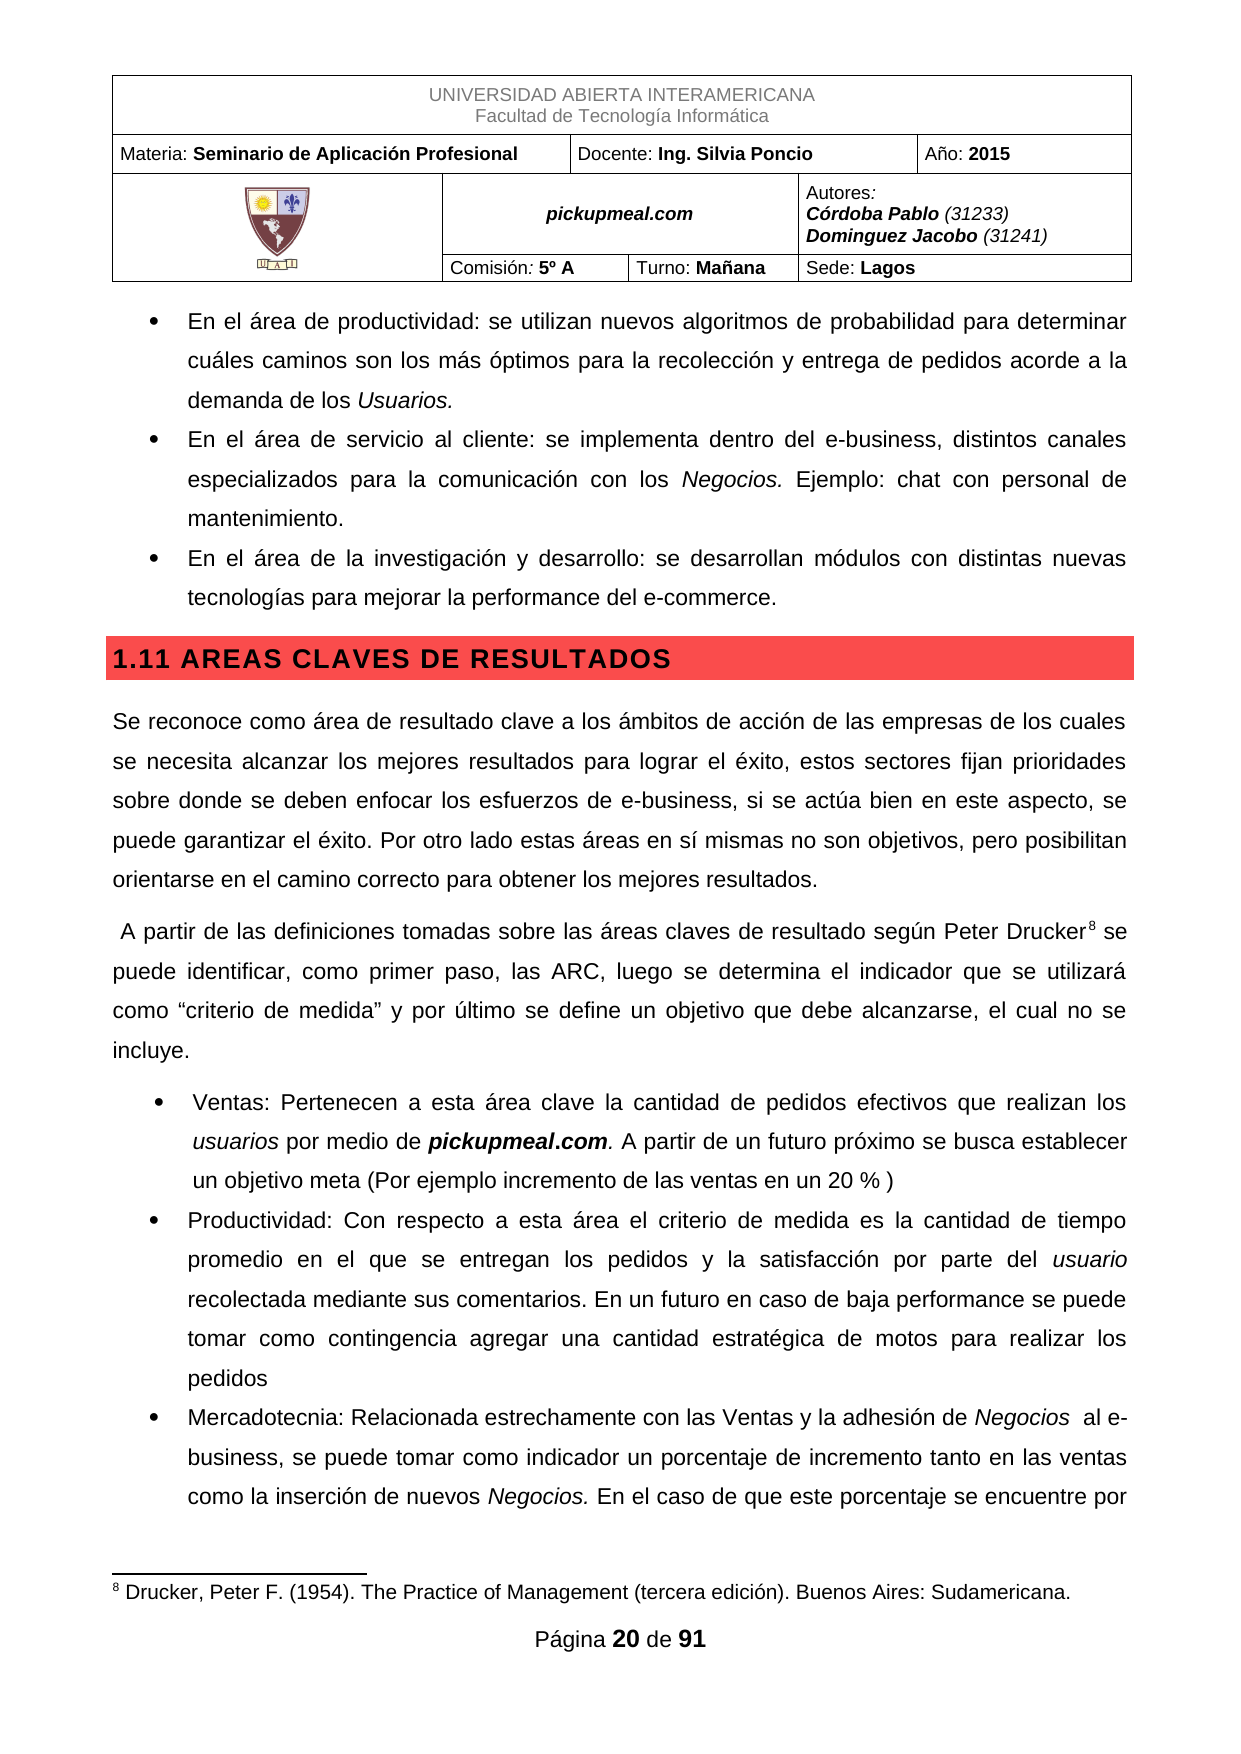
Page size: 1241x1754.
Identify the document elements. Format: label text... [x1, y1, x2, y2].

list Ventas: Pertenecen a esta área clave la cantidad de pedidos efectivos que realizan los usuarios por medio de pickupmeal.com. A partir de un futuro próximo se busca establecer un objetivo meta (Por ejemplo incremento de las ventas en un 20 % ) [155, 1088, 1128, 1194]
list Productividad: Con respecto a esta área el criterio de medida es la cantidad de tiempo promedio en el que se entregan los pedidos y la satisfacción por parte del usuario recolectada mediante sus comentarios. En un futuro en caso de baja performance se puede tomar como contingencia agregar una cantidad estratégica de motos para realizar los pedidos [150, 1207, 1128, 1391]
text Se reconoce como área de resultado clave a los ámbitos de acción de las empresas de los cuales se necesita alcanzar los mejores resultados para lograr el éxito, estos sectores fijan prioridades sobre donde se deben enfocar los esfuerzos de e-business, si se actúa bien en este aspecto, se puede garantizar el éxito. Por otro lado estas áreas en sí mismas no son objetivos, pero posibilitan orientarse en el camino correcto para obtener los mejores resultados. [112, 708, 1128, 892]
picture [230, 182, 325, 273]
list En el área de productividad: se utilizan nuevos algoritmos de probabilidad para determinar cuáles caminos son los más óptimos para la recolección y entrega de pedidos acorde a la demanda de los Usuarios. [150, 308, 1128, 413]
subtitle 1.11 Areas claves de resultados [113, 643, 1128, 674]
text A partir de las definiciones tomadas sobre las áreas claves de resultado según Peter Drucker se puede identificar, como primer paso, las ARC, luego se determina el indicador que se utilizará como “criterio de medida” y por último se define un objetivo que debe alcanzarse, el cual no se incluye. [112, 918, 1128, 1063]
list En el área de la investigación y desarrollo: se desarrollan módulos con distintas nuevas tecnologías para mejorar la performance del e-commerce. [150, 545, 1128, 611]
list En el área de servicio al cliente: se implementa dentro del e-business, distintos canales especializados para la comunicación con los Negocios. Ejemplo: chat con personal de mantenimiento. [150, 426, 1128, 532]
